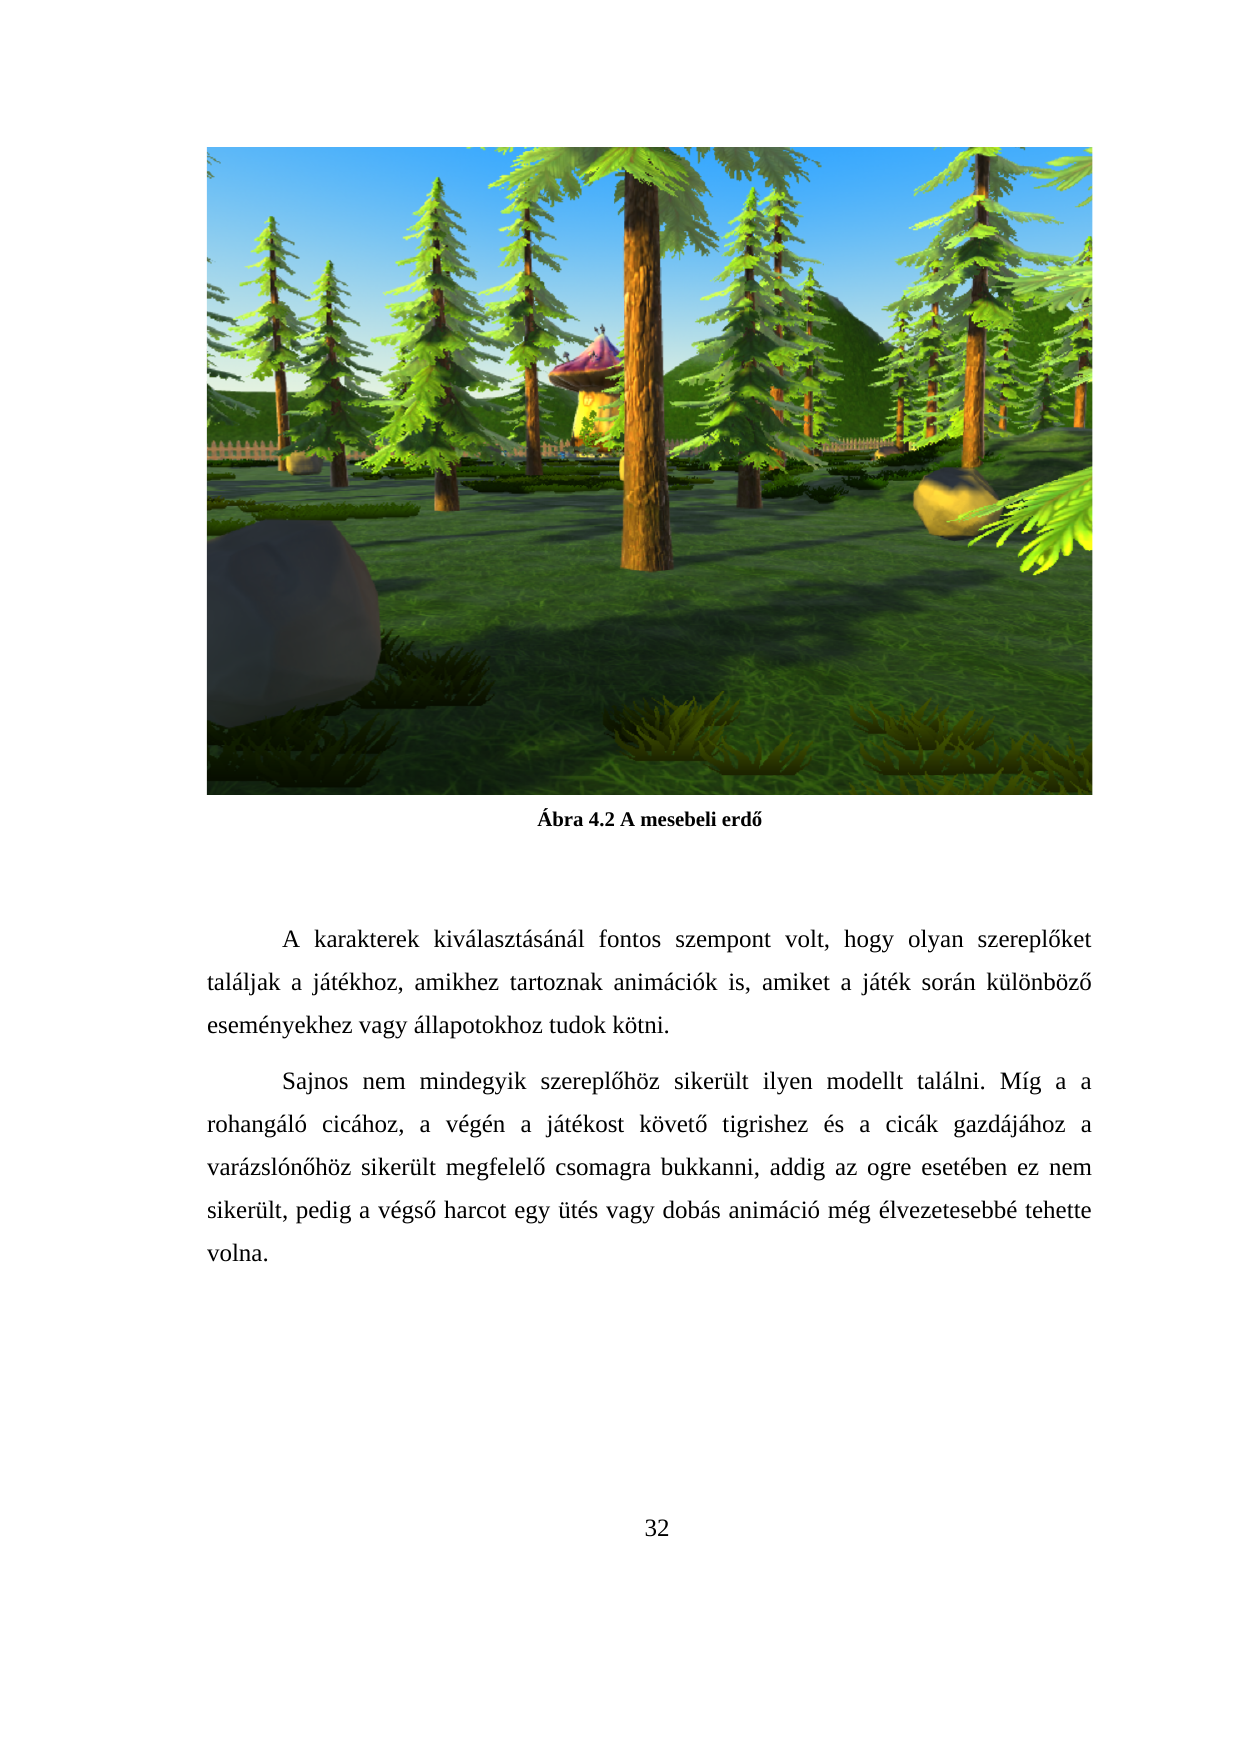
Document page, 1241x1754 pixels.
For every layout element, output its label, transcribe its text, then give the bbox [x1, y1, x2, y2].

text 4 [207, 807, 1092, 831]
picture [206, 147, 1093, 795]
